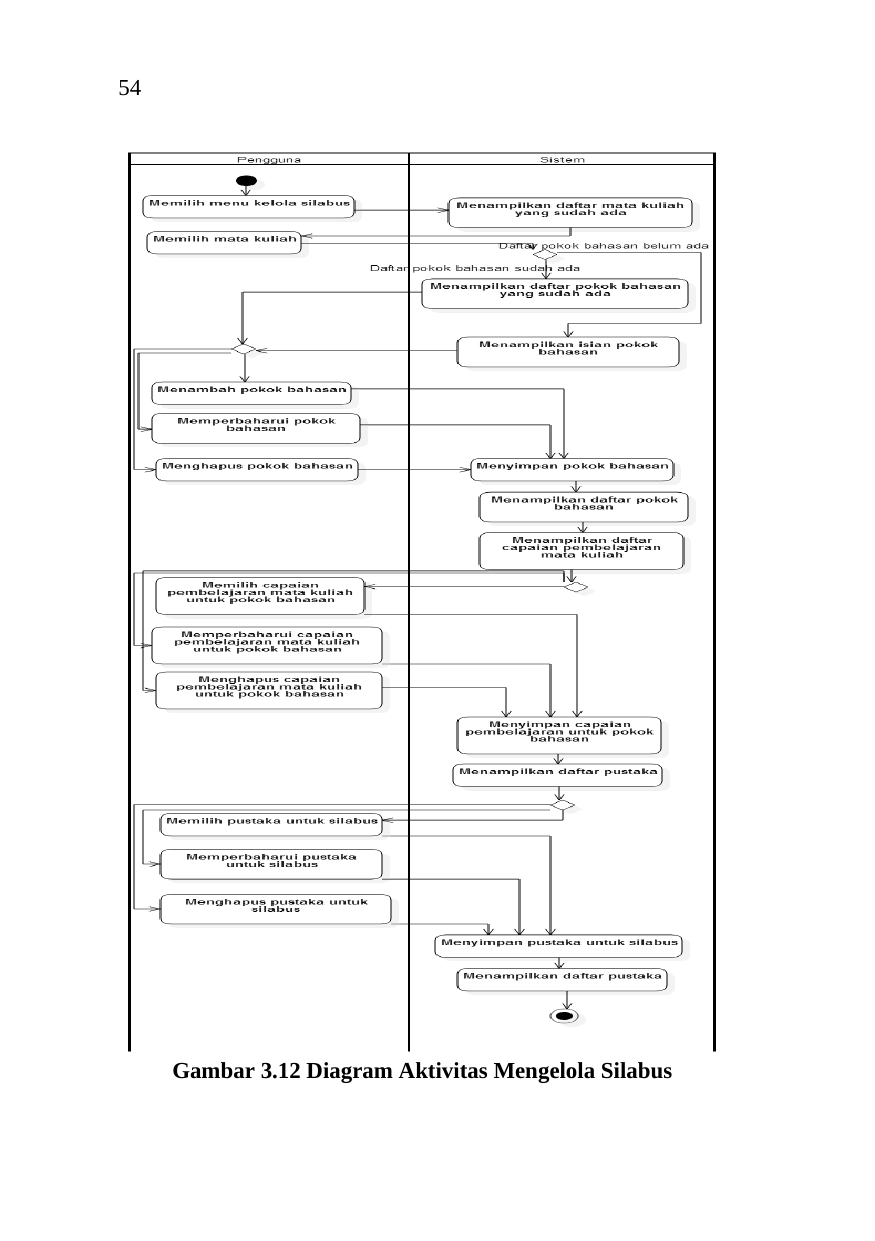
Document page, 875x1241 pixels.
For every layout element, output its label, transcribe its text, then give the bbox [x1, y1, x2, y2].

picture [119, 147, 726, 1057]
